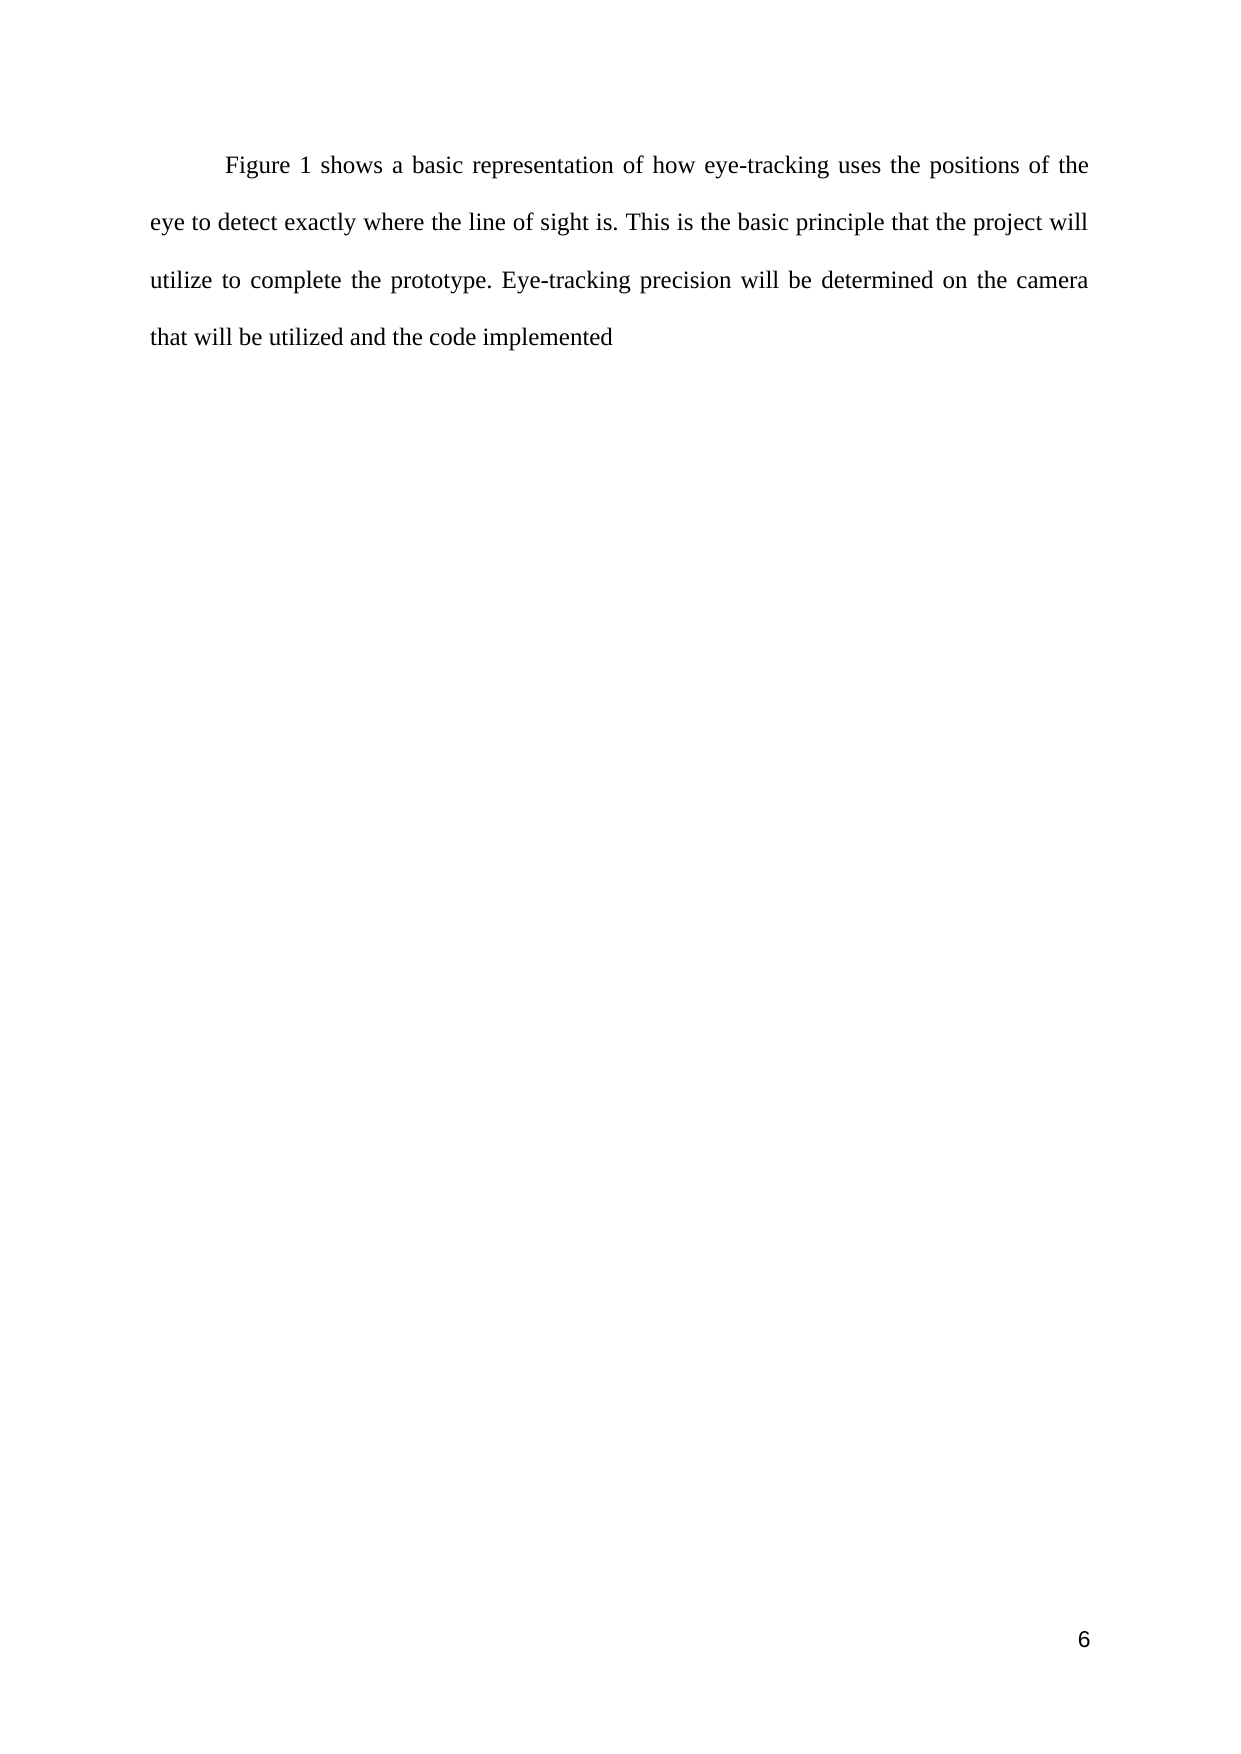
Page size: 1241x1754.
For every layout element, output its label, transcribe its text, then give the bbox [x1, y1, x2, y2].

text Figure 1 shows a basic representation of how eye-tracking uses the positions of the eye to detect exactly where the line of sight is. This is the basic principle that the project will utilize to complete the prototype. Eye-tracking precision will be determined on the camera that will be utilized and the code implemented [150, 150, 1090, 351]
